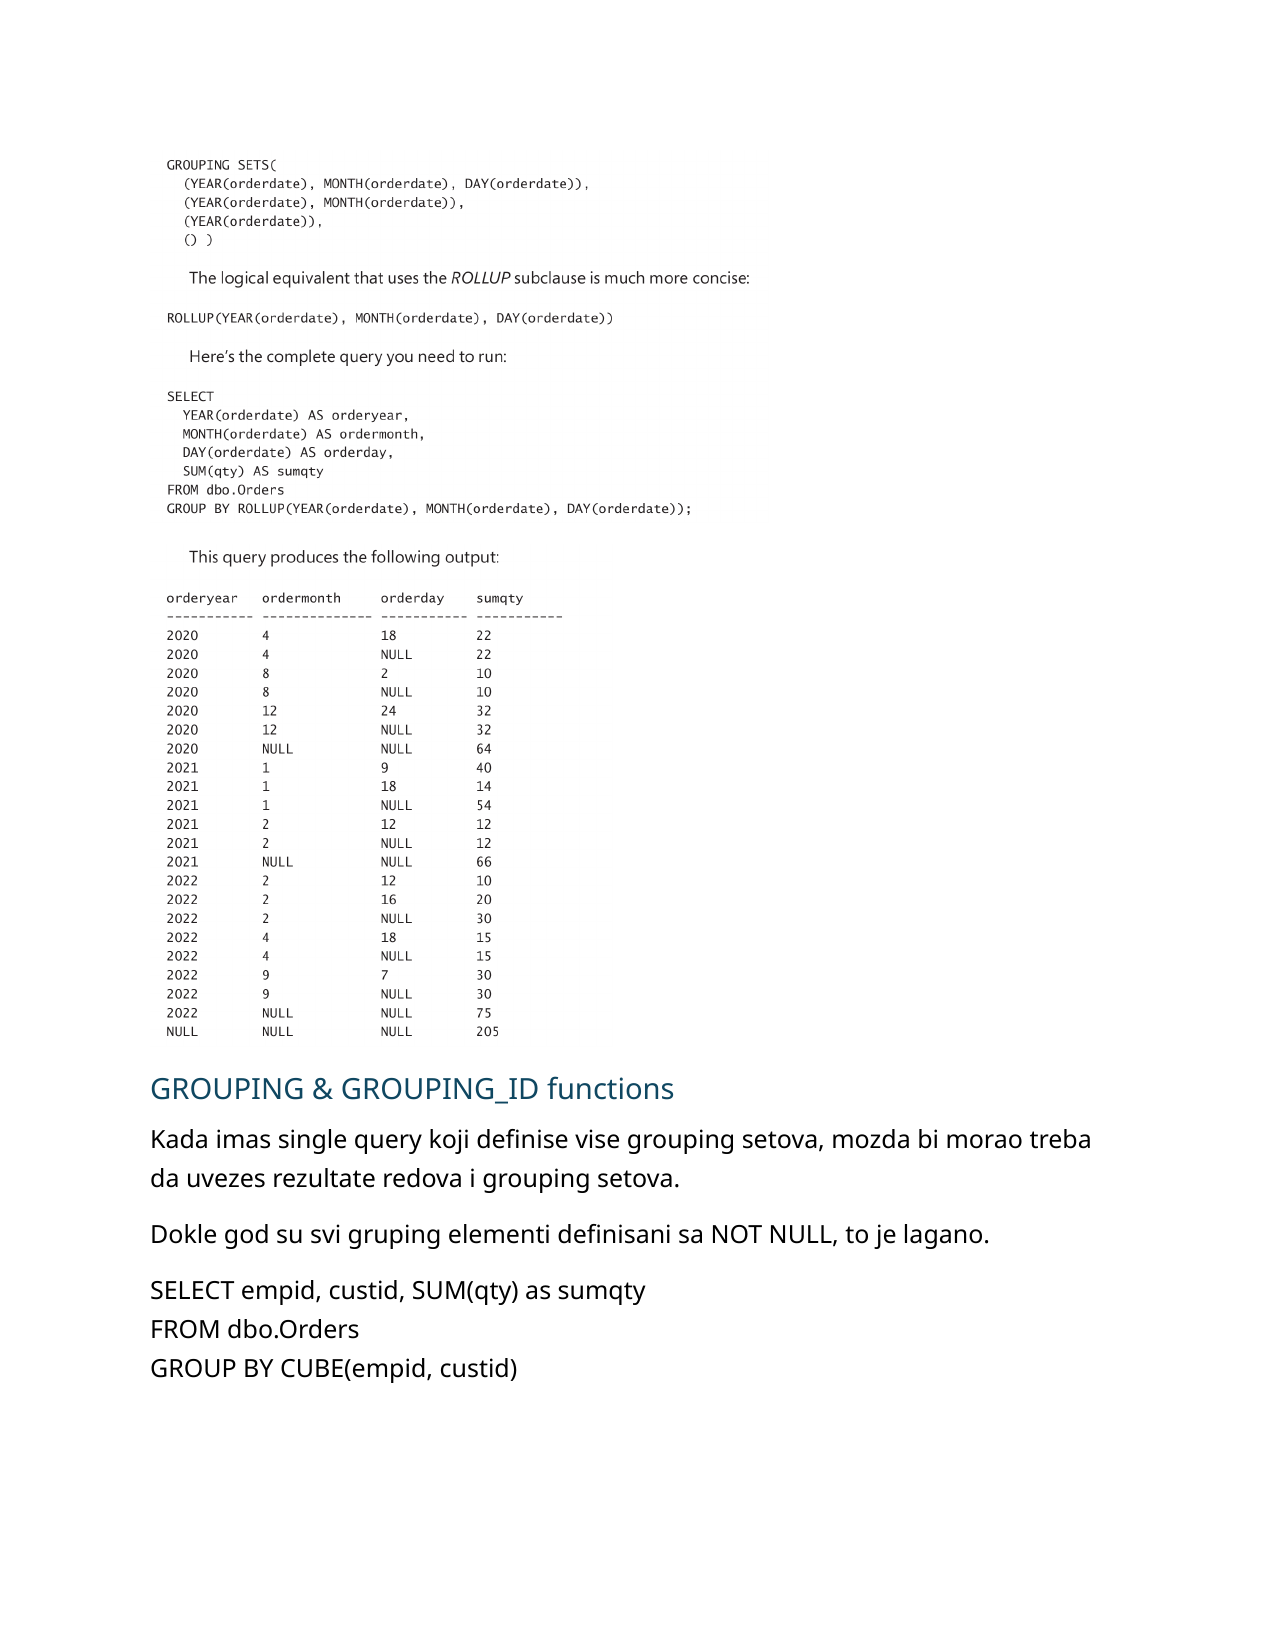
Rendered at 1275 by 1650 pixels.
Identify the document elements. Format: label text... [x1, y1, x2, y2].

picture [150, 150, 769, 523]
text Dokle god su svi gruping elementi definisani sa NOT NULL, to je lagano. [150, 1217, 1125, 1251]
picture [150, 544, 613, 1047]
text SELECT empid, custid, SUM(qty) as sumqty FROM dbo.Orders GROUP BY CUBE(empid, custid) [150, 1273, 1125, 1385]
text Kada imas single query koji definise vise grouping setova, mozda bi morao treba da uvezes rezultate redova i grouping setova. [150, 1122, 1125, 1195]
subtitle GROUPING & GROUPING_ID functions [150, 1068, 1125, 1108]
